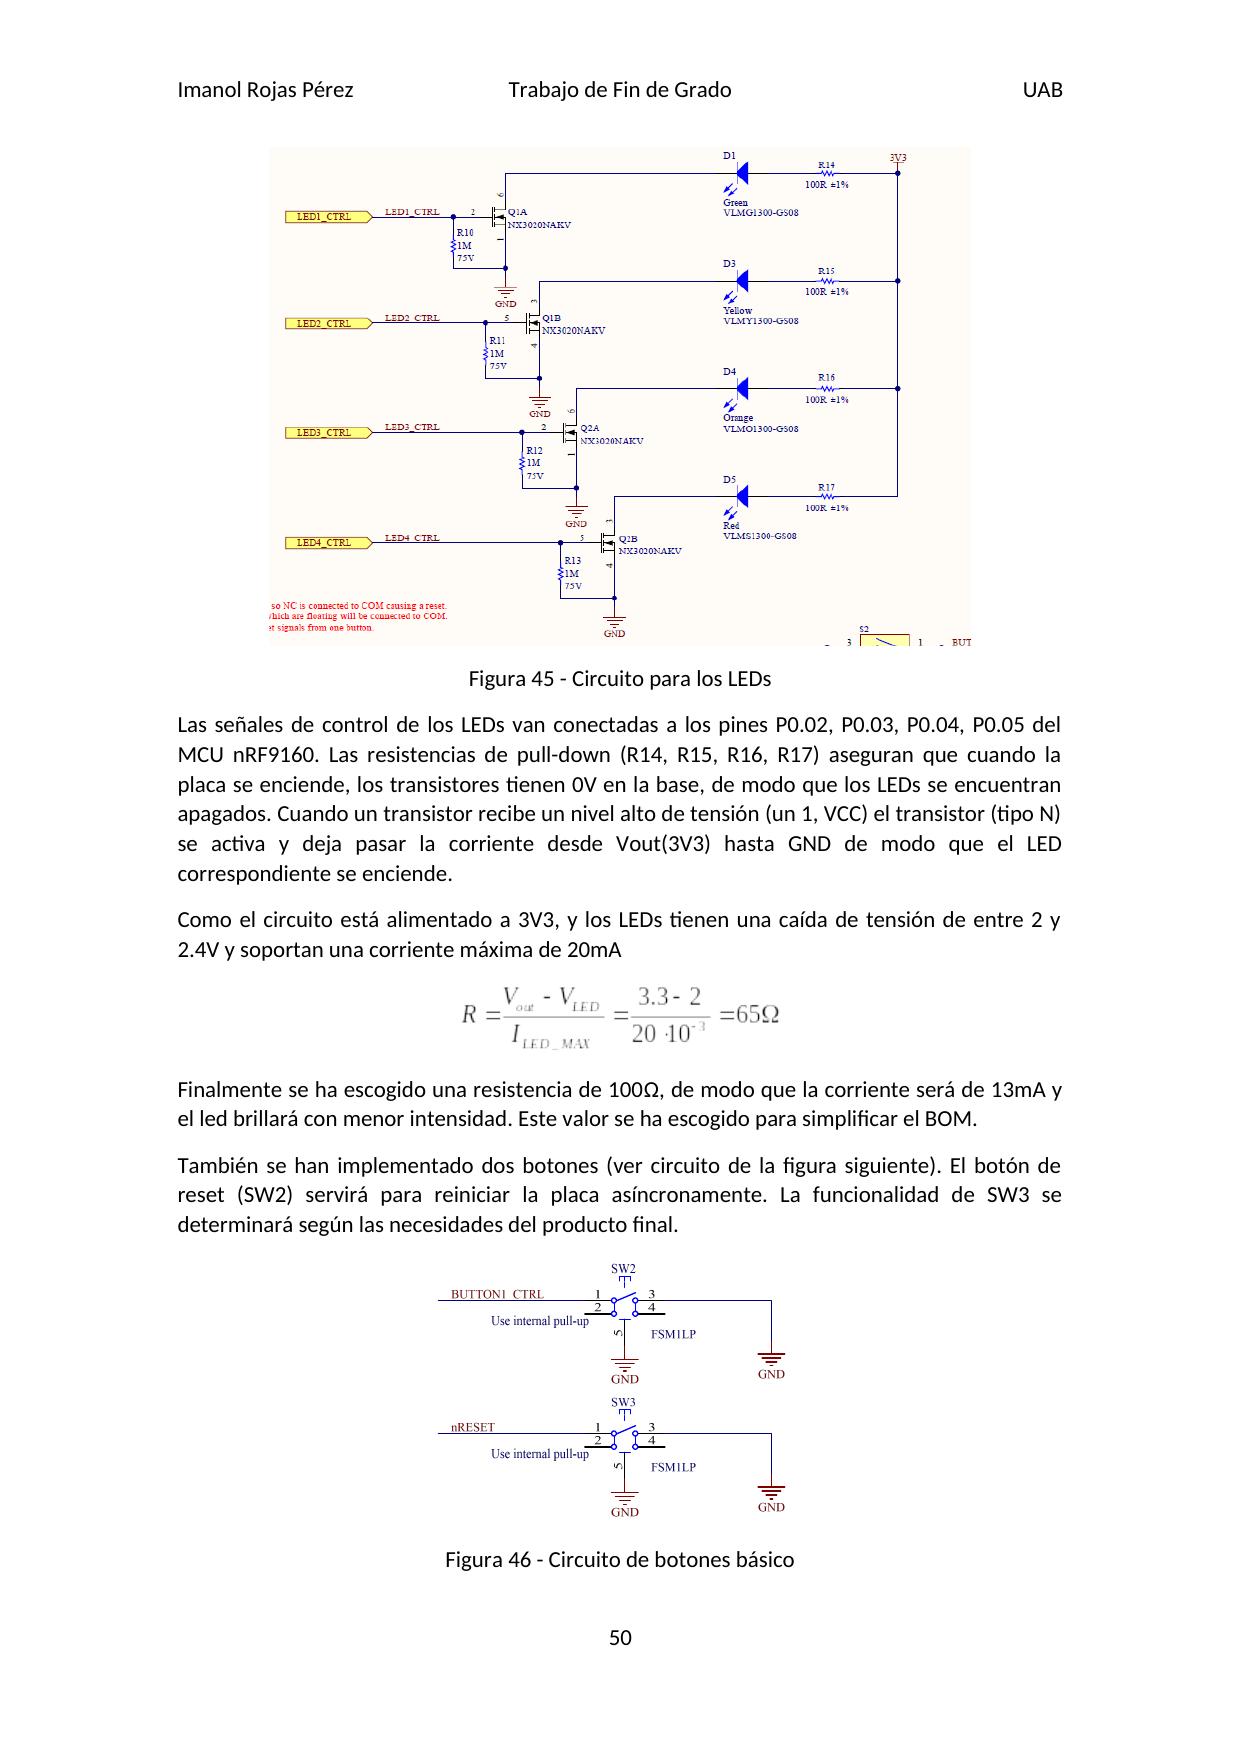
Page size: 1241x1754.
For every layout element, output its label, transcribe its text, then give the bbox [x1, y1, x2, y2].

text Figura 46 - Circuito de botones básico [177, 1545, 1063, 1573]
text Las señales de control de los LEDs van conectadas a los pines P0.02, P0.03, P0.04, P0.05 del MCU nRF9160. Las resistencias de pull-down (R14, R15, R16, R17) aseguran que cuando la placa se enciende, los transistores tienen 0V en la base, de modo que los LEDs se encuentran apagados. Cuando un transistor recibe un nivel alto de tensión (un 1, VCC) el transistor (tipo N) se activa y deja pasar la corriente desde Vout(3V3) hasta GND de modo que el LED correspondiente se enciende. [177, 711, 1063, 887]
picture [269, 147, 972, 646]
text Finalmente se ha escogido una resistencia de 100Ω, de modo que la corriente será de 13mA y el led brillará con menor intensidad. Este valor se ha escogido para simplificar el BOM. [177, 1075, 1063, 1132]
text También se han implementado dos botones (ver circuito de la figura siguiente). El botón de reset (SW2) servirá para reiniciar la placa asíncronamente. La funcionalidad de SW3 se determinará según las necesidades del producto final. [177, 1151, 1063, 1238]
text Figura 45 - Circuito para los LEDs [177, 664, 1063, 692]
text Como el circuito está alimentado a 3V3, y los LEDs tienen una caída de tensión de entre 2 y 2.4V y soportan una corriente máxima de 20mA [177, 905, 1063, 963]
